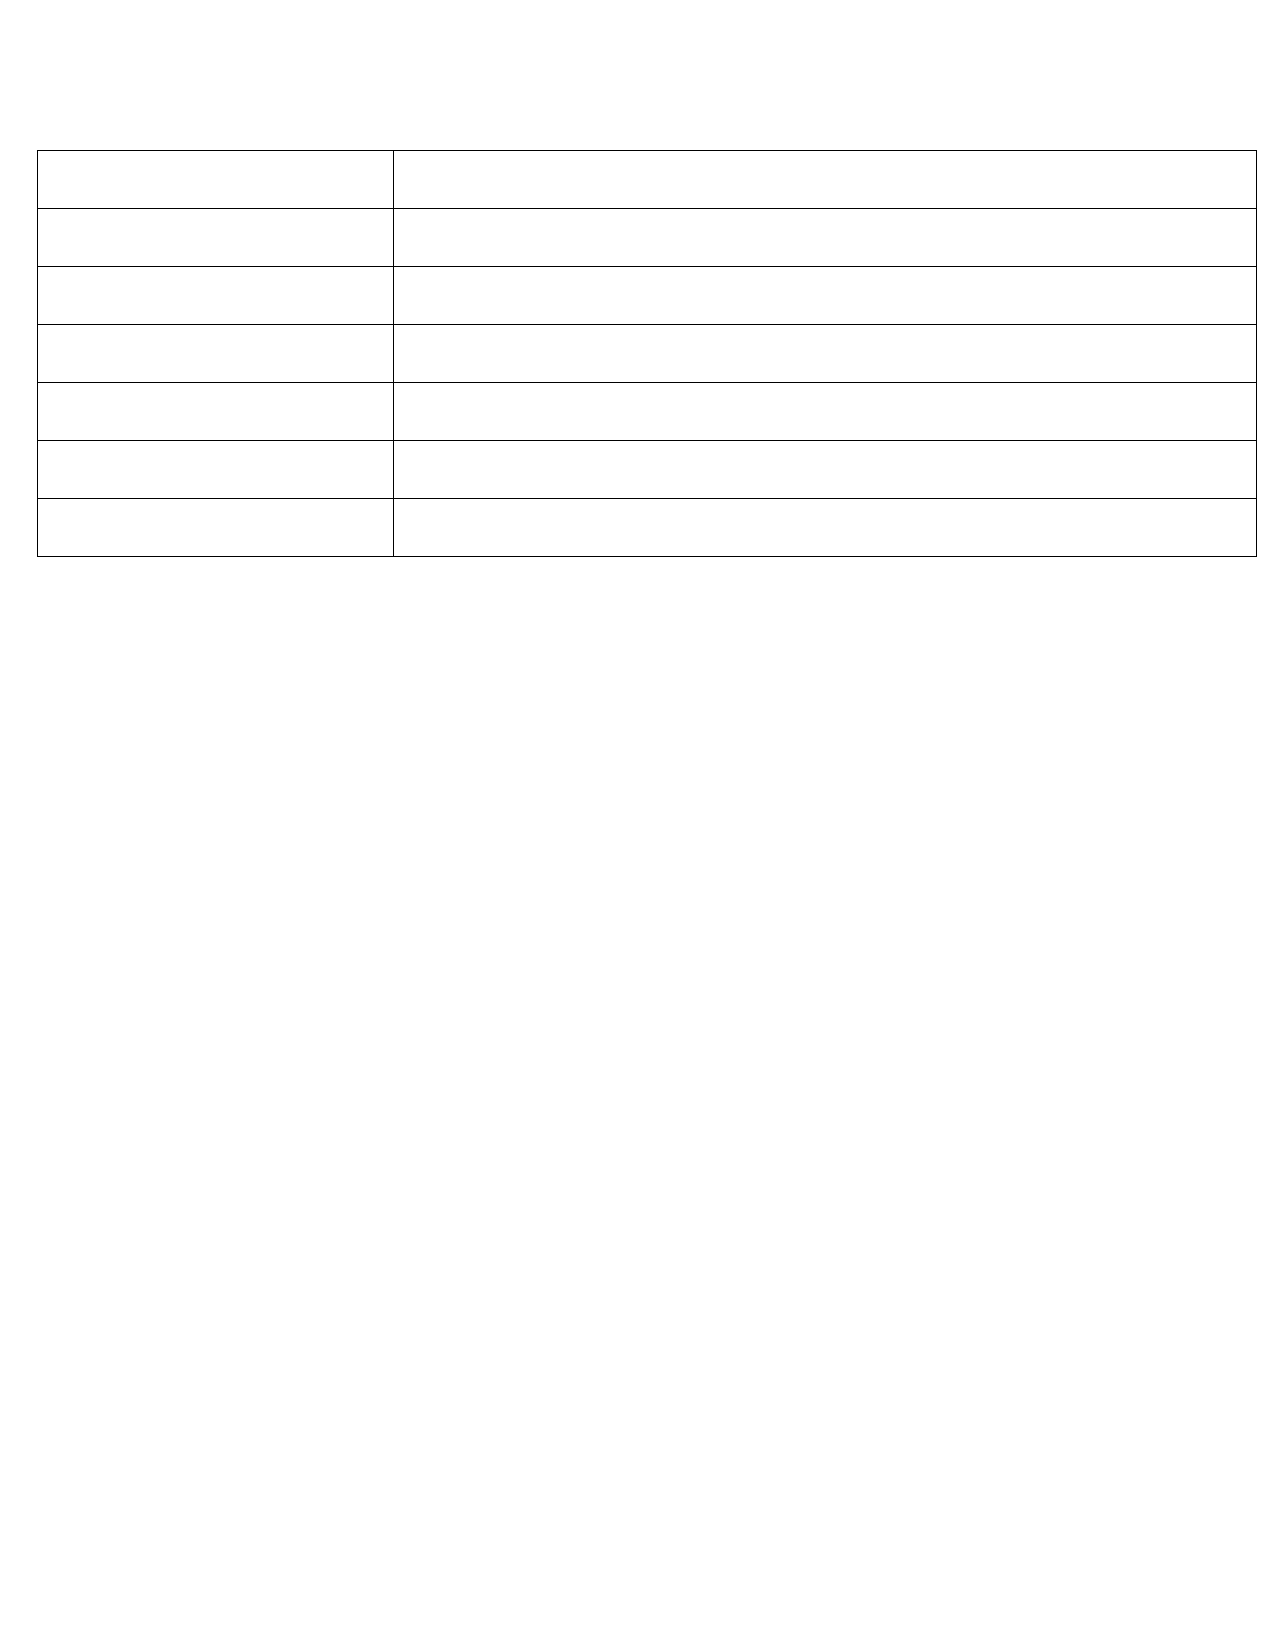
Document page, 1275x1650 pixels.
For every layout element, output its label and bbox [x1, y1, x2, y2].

table_cell [38, 267, 393, 324]
table_cell [394, 267, 1256, 324]
table_cell [38, 441, 393, 498]
table_cell [394, 209, 1256, 266]
table_cell [38, 151, 393, 208]
table_cell [394, 383, 1256, 440]
table_cell [38, 499, 393, 556]
table_cell [394, 151, 1256, 208]
table_cell [38, 209, 393, 266]
table_cell [394, 325, 1256, 382]
table_cell [394, 499, 1256, 556]
table_cell [38, 383, 393, 440]
table_cell [394, 441, 1256, 498]
table_cell [38, 325, 393, 382]
